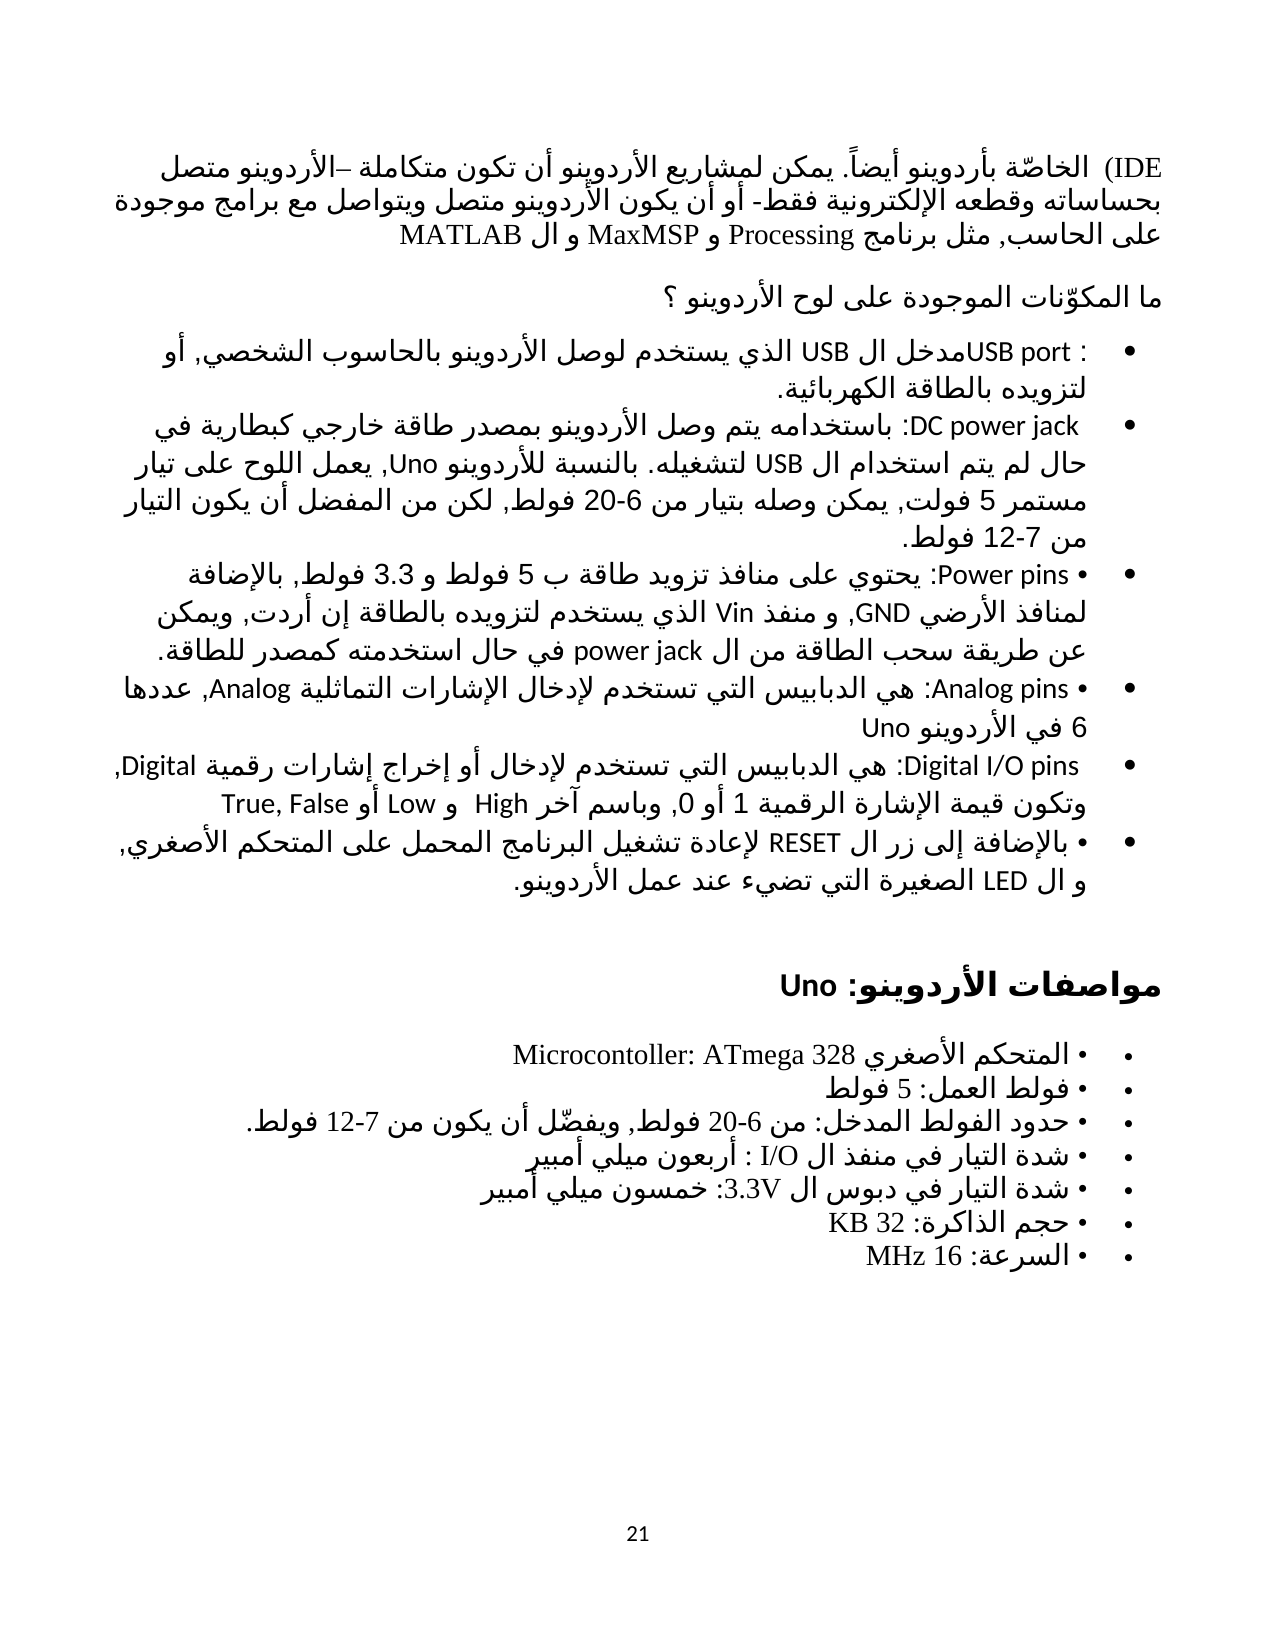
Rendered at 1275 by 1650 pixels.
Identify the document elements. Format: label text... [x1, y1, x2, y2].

text مواصفات الأردوينو: Uno [112, 964, 1162, 1005]
list • السرعة: 16 MHz [112, 1238, 1125, 1272]
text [112, 150, 1162, 251]
list DC power jack: باستخدامه يتم وصل الأردوينو بمصدر طاقة خارجي كبطارية في حال لم يتم استخدام ال USB لتشغيله. بالنسبة للأردوينو Uno, يعمل اللوح على تيار مستمر 5 فولت, يمكن وصله بتيار من 6-20 فولط, لكن من المفضل أن يكون التيار من 7-12 فولط. [112, 407, 1125, 553]
list Digital I/O pins: هي الدبابيس التي تستخدم لإدخال أو إخراج إشارات رقمية Digital, وتكون قيمة الإشارة الرقمية 1 أو 0, وباسم آخر High و Low أو True, False [112, 747, 1125, 821]
list • حجم الذاكرة: 32 KB [112, 1205, 1125, 1238]
list • فولط العمل: 5 فولط [112, 1071, 1125, 1104]
list • شدة التيار في منفذ ال I/O : أربعون ميلي أمبير [112, 1138, 1125, 1171]
list • Power pins: يحتوي على منافذ تزويد طاقة ب 5 فولط و 3.3 فولط, بالإضافة لمنافذ الأرضي GND, و منفذ Vin الذي يستخدم لتزويده بالطاقة إن أردت, ويمكن عن طريقة سحب الطاقة من ال power jack في حال استخدمته كمصدر للطاقة. [112, 556, 1125, 668]
list • Analog pins: هي الدبابيس التي تستخدم لإدخال الإشارات التماثلية Analog, عددها 6 في الأردوينو Uno [112, 671, 1125, 744]
list • حدود الفولط المدخل: من 6-20 فولط, ويفضّل أن يكون من 7-12 فولط. [112, 1104, 1125, 1138]
list : USB portمدخل ال USB الذي يستخدم لوصل الأردوينو بالحاسوب الشخصي, أو لتزويده بالطاقة الكهربائية. [112, 333, 1125, 404]
list • شدة التيار في دبوس ال 3.3V: خمسون ميلي أمبير [112, 1171, 1125, 1205]
text ما المكوّنات الموجودة على لوح الأردوينو ؟ [112, 280, 1162, 313]
list • بالإضافة إلى زر ال RESET لإعادة تشغيل البرنامج المحمل على المتحكم الأصغري, و ال LED الصغيرة التي تضيء عند عمل الأردوينو. [112, 824, 1125, 898]
list • المتحكم الأصغري Microcontoller: ATmega 328 [112, 1037, 1125, 1071]
